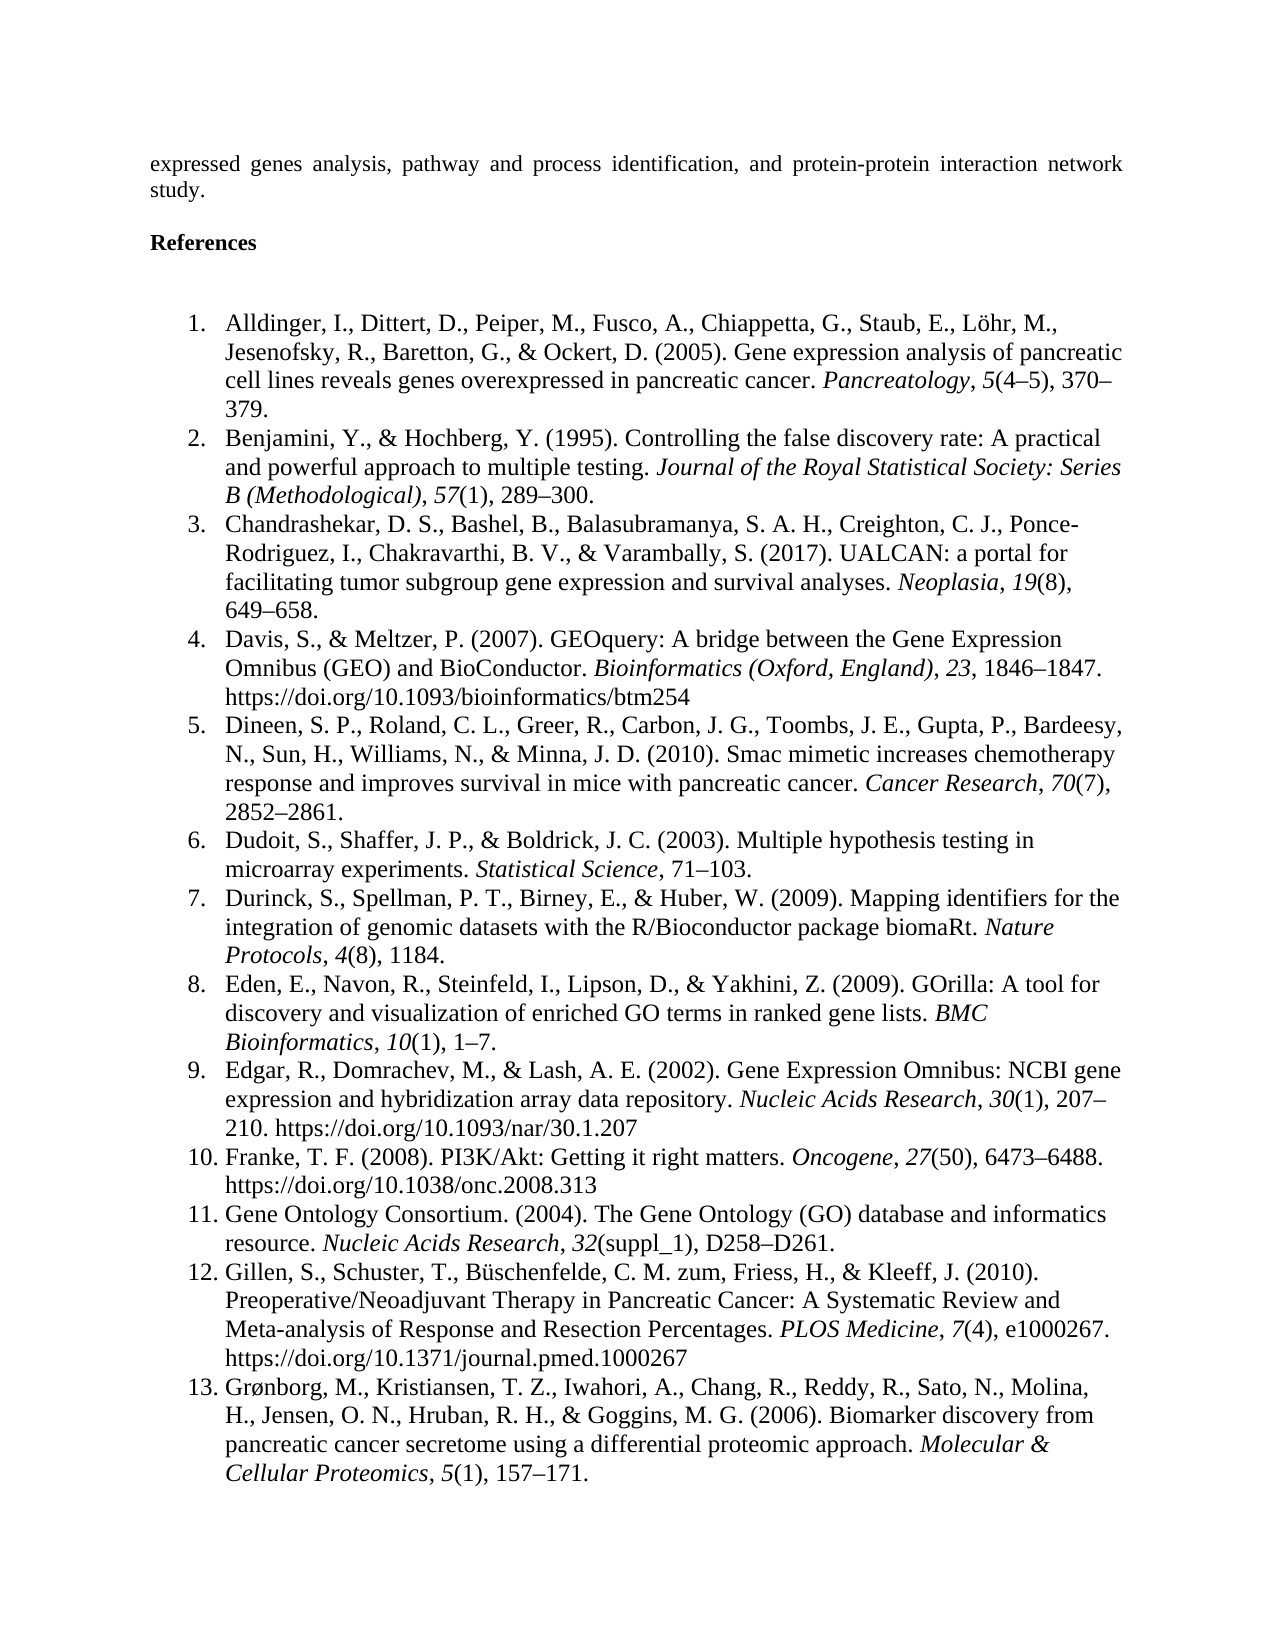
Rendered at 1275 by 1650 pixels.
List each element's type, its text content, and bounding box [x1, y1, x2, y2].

list Benjamini, Y., & Hochberg, Y. (1995). Controlling the false discovery rate: A practical and powerful approach to multiple testing. Journal of the Royal Statistical Society: Series B (Methodological), 57(1), 289–300. [187, 423, 1125, 509]
list Davis, S., & Meltzer, P. (2007). GEOquery: A bridge between the Gene Expression Omnibus (GEO) and BioConductor. Bioinformatics (Oxford, England), 23, 1846–1847. https://doi.org/10.1093/bioinformatics/btm254 [187, 624, 1125, 711]
list Edgar, R., Domrachev, M., & Lash, A. E. (2002). Gene Expression Omnibus: NCBI gene expression and hybridization array data repository. Nucleic Acids Research, 30(1), 207–210. https://doi.org/10.1093/nar/30.1.207 [187, 1056, 1125, 1142]
list Eden, E., Navon, R., Steinfeld, I., Lipson, D., & Yakhini, Z. (2009). GOrilla: A tool for discovery and visualization of enriched GO terms in ranked gene lists. BMC Bioinformatics, 10(1), 1–7. [187, 969, 1125, 1056]
list Gillen, S., Schuster, T., Büschenfelde, C. M. zum, Friess, H., & Kleeff, J. (2010). Preoperative/Neoadjuvant Therapy in Pancreatic Cancer: A Systematic Review and Meta-analysis of Response and Resection Percentages. PLOS Medicine, 7(4), e1000267. https://doi.org/10.1371/journal.pmed.1000267 [187, 1257, 1125, 1372]
list Gene Ontology Consortium. (2004). The Gene Ontology (GO) database and informatics resource. Nucleic Acids Research, 32(suppl_1), D258–D261. [187, 1199, 1125, 1257]
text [150, 150, 1125, 203]
list Durinck, S., Spellman, P. T., Birney, E., & Huber, W. (2009). Mapping identifiers for the integration of genomic datasets with the R/Bioconductor package biomaRt. Nature Protocols, 4(8), 1184. [187, 883, 1125, 969]
list Dineen, S. P., Roland, C. L., Greer, R., Carbon, J. G., Toombs, J. E., Gupta, P., Bardeesy, N., Sun, H., Williams, N., & Minna, J. D. (2010). Smac mimetic increases chemotherapy response and improves survival in mice with pancreatic cancer. Cancer Research, 70(7), 2852–2861. [187, 711, 1125, 826]
list Dudoit, S., Shaffer, J. P., & Boldrick, J. C. (2003). Multiple hypothesis testing in microarray experiments. Statistical Science, 71–103. [187, 826, 1125, 883]
list Franke, T. F. (2008). PI3K/Akt: Getting it right matters. Oncogene, 27(50), 6473–6488. https://doi.org/10.1038/onc.2008.313 [187, 1142, 1125, 1199]
text References [150, 229, 1125, 255]
list Chandrashekar, D. S., Bashel, B., Balasubramanya, S. A. H., Creighton, C. J., Ponce-Rodriguez, I., Chakravarthi, B. V., & Varambally, S. (2017). UALCAN: a portal for facilitating tumor subgroup gene expression and survival analyses. Neoplasia, 19(8), 649–658. [187, 509, 1125, 624]
list Grønborg, M., Kristiansen, T. Z., Iwahori, A., Chang, R., Reddy, R., Sato, N., Molina, H., Jensen, O. N., Hruban, R. H., & Goggins, M. G. (2006). Biomarker discovery from pancreatic cancer secretome using a differential proteomic approach. Molecular & Cellular Proteomics, 5(1), 157–171. [187, 1372, 1125, 1487]
list Alldinger, I., Dittert, D., Peiper, M., Fusco, A., Chiappetta, G., Staub, E., Löhr, M., Jesenofsky, R., Baretton, G., & Ockert, D. (2005). Gene expression analysis of pancreatic cell lines reveals genes overexpressed in pancreatic cancer. Pancreatology, 5(4–5), 370–379. [187, 308, 1125, 423]
